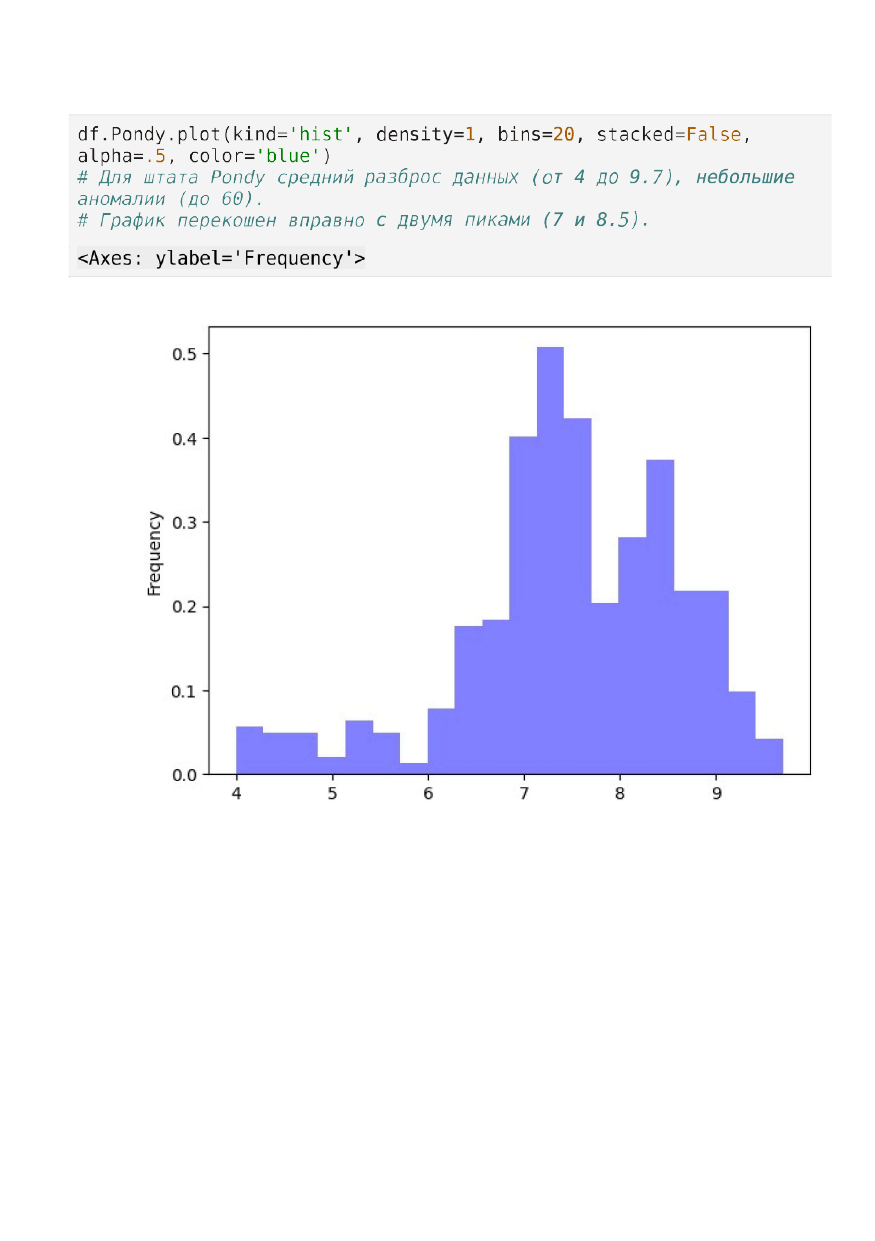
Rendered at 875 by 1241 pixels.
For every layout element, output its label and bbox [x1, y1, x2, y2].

picture [452, 172, 519, 186]
picture [598, 126, 748, 143]
picture [596, 172, 618, 186]
picture [77, 126, 441, 230]
picture [77, 246, 365, 269]
picture [465, 215, 530, 226]
picture [533, 169, 552, 186]
picture [377, 126, 408, 141]
picture [143, 324, 814, 801]
picture [499, 126, 529, 141]
picture [653, 169, 671, 186]
picture [618, 211, 637, 229]
picture [397, 215, 452, 230]
